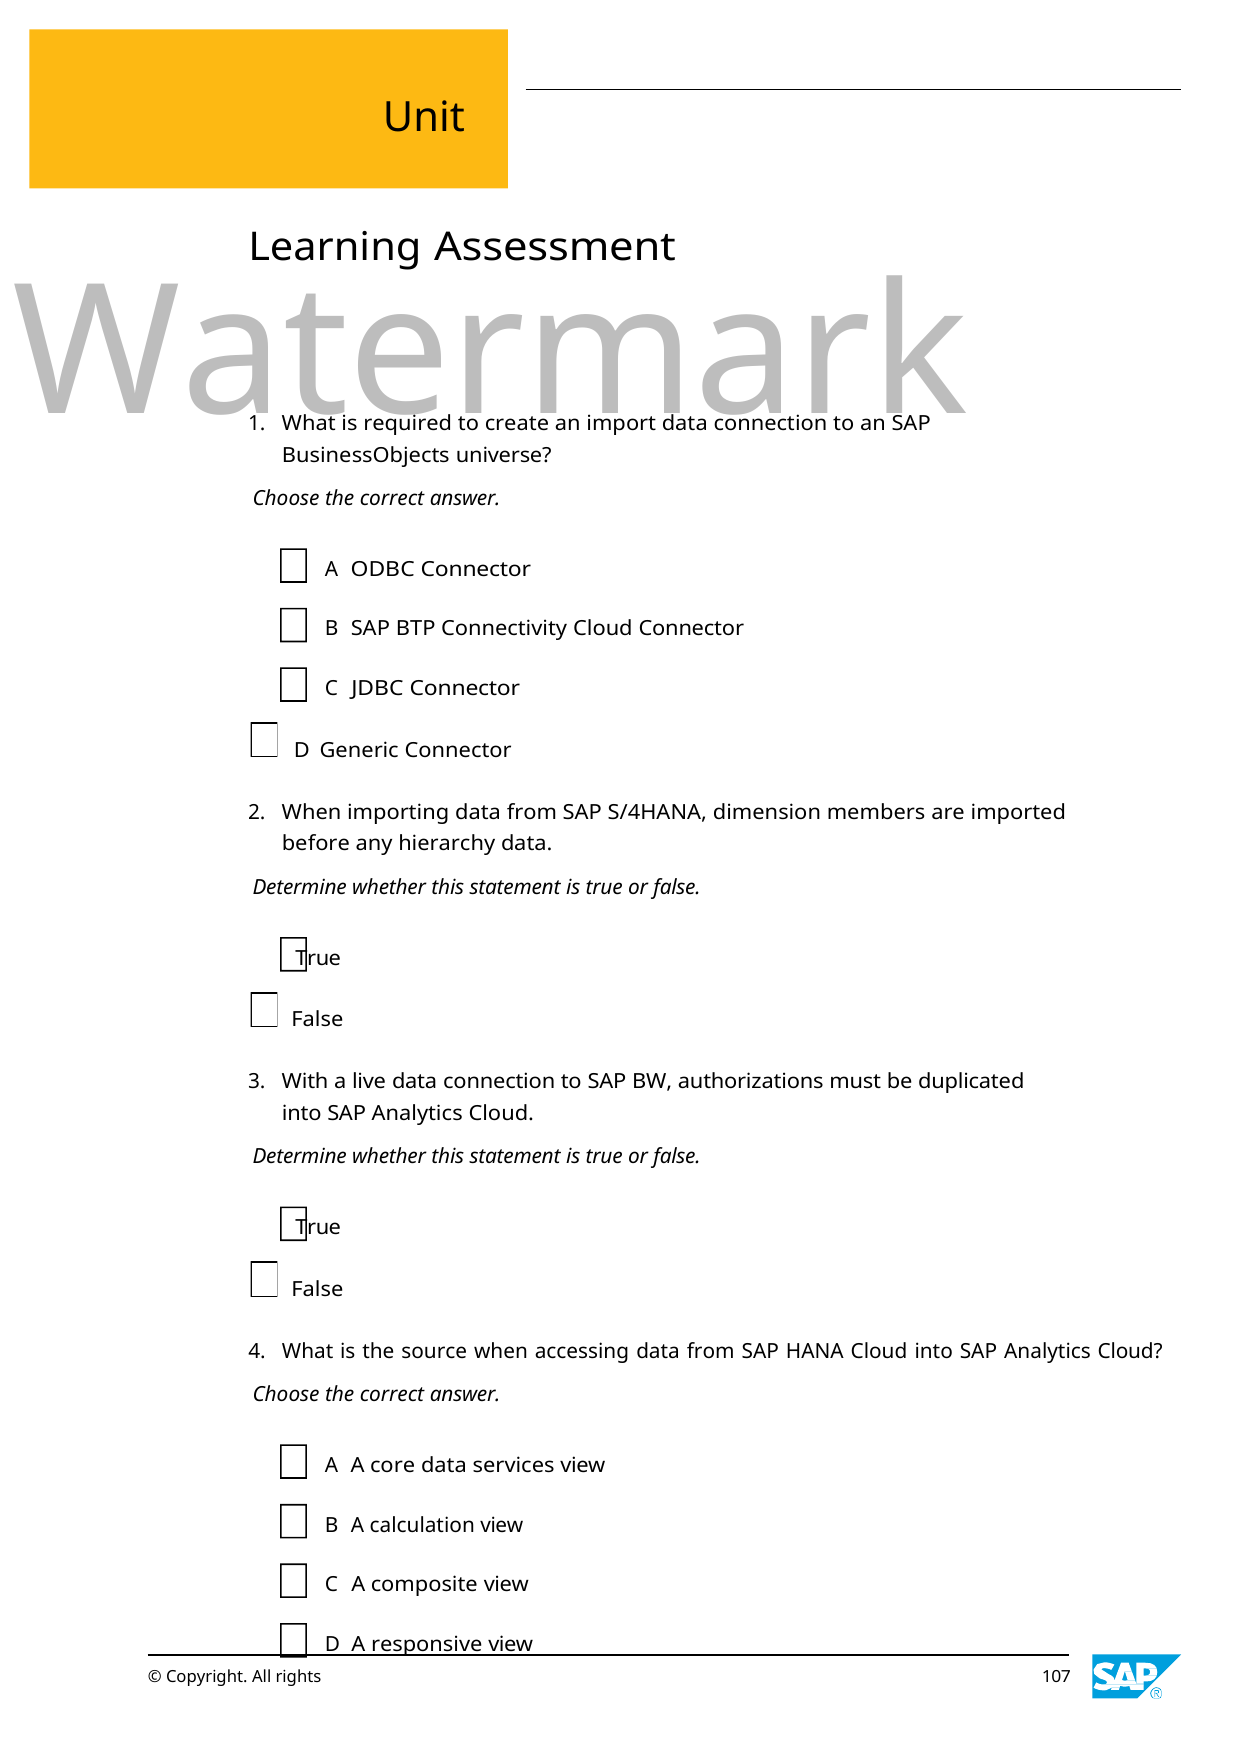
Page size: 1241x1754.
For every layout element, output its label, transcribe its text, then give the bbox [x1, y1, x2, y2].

list ODBC Connector [324, 554, 1240, 582]
text True [295, 943, 1240, 971]
list A core data services view [324, 1450, 1240, 1478]
picture [250, 1261, 278, 1297]
text False [251, 1262, 1240, 1302]
subtitle Learning Assessment [248, 218, 1240, 272]
list JDBC Connector [324, 673, 1240, 702]
list A responsive view [324, 1629, 1240, 1657]
list When importing data from SAP S/4HANA, dimension members are imported before any hierarchy data. [248, 797, 1121, 857]
text Choose the correct answer. [252, 1379, 1240, 1408]
text Determine whether this statement is true or false. [252, 872, 1240, 900]
list What is required to create an import data connection to an SAP BusinessObjects universe? [248, 408, 1047, 468]
picture [250, 722, 278, 757]
picture [1150, 1687, 1162, 1699]
list A composite view [324, 1569, 1240, 1598]
text D Generic Connector [251, 723, 1240, 763]
list With a live data connection to SAP BW, authorizations must be duplicated into SAP Analytics Cloud. [248, 1067, 1068, 1127]
text True [307, 1212, 1240, 1241]
list A calculation view [324, 1510, 1240, 1538]
list SAP BTP Connectivity Cloud Connector [324, 613, 1240, 642]
list What is the source when accessing data from SAP HANA Cloud into SAP Analytics Cloud? [248, 1336, 1240, 1364]
text Determine whether this statement is true or false. [252, 1141, 1240, 1170]
text Choose the correct answer. [252, 483, 1240, 512]
text False [251, 992, 1240, 1033]
picture [250, 992, 278, 1027]
